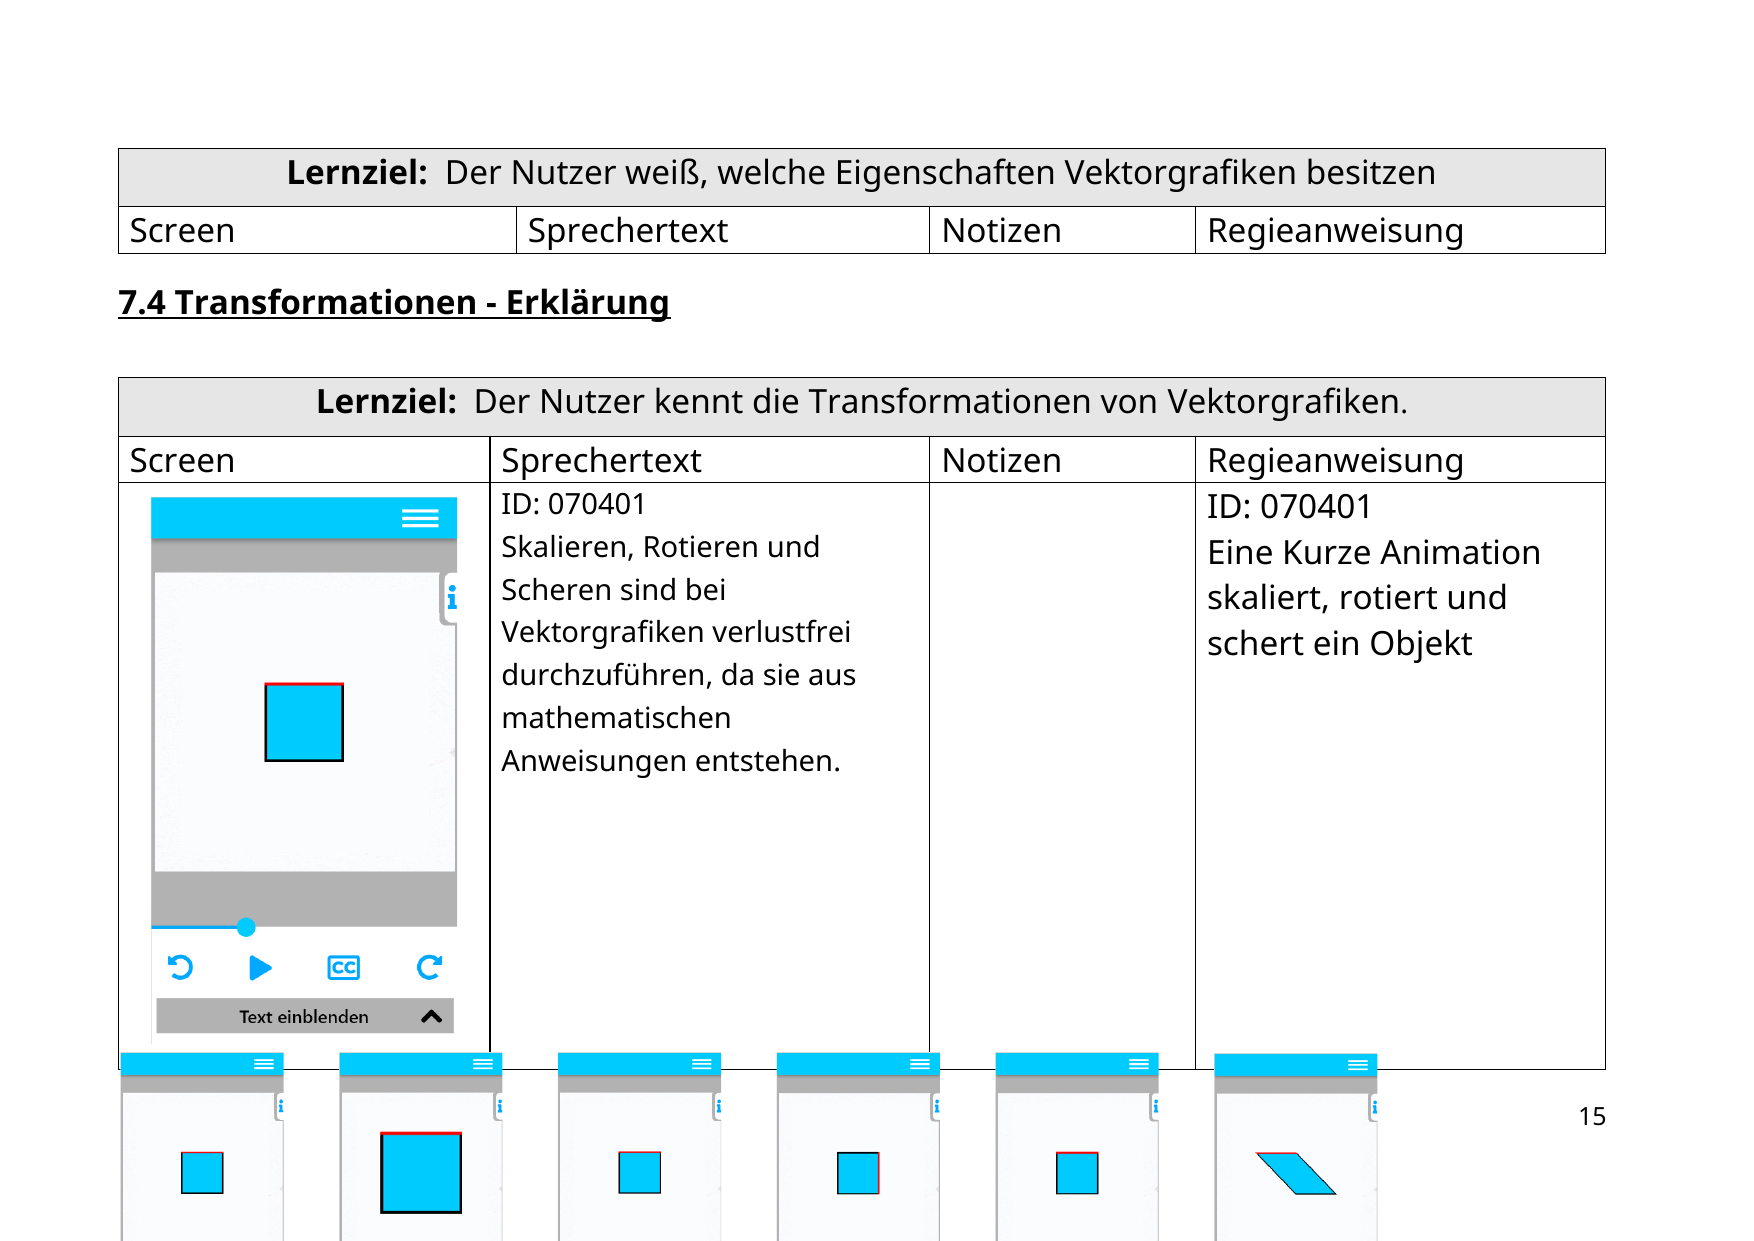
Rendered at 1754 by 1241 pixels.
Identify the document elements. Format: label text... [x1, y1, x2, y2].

picture [150, 497, 458, 1044]
table_cell [930, 483, 1195, 1069]
picture [776, 1075, 940, 1241]
subtitle 7.4 Transformationen - Erklärung [118, 278, 1606, 324]
table_cell Notizen [930, 207, 1195, 252]
picture [557, 1075, 722, 1241]
table_cell [119, 483, 489, 1069]
table_cell Regieanweisung [1196, 207, 1605, 252]
table_cell Regieanweisung [1196, 437, 1605, 482]
table_cell Sprechertext [491, 437, 929, 482]
picture [120, 1076, 284, 1241]
picture [339, 1075, 503, 1241]
table_cell Screen [119, 207, 516, 252]
picture [995, 1075, 1159, 1241]
picture [1214, 1076, 1378, 1241]
table_header Lernziel: Der Nutzer kennt die Transformationen von Vektorgrafiken. [119, 378, 1605, 436]
table_header Lernziel: Der Nutzer weiß, welche Eigenschaften Vektorgrafiken besitzen [119, 149, 1605, 206]
table_cell ID: 070401 Eine Kurze Animation skaliert, rotiert und schert ein Objekt [1196, 483, 1605, 1069]
table_cell Screen [119, 437, 489, 482]
table_cell Sprechertext [517, 207, 929, 252]
table_cell Notizen [930, 437, 1195, 482]
